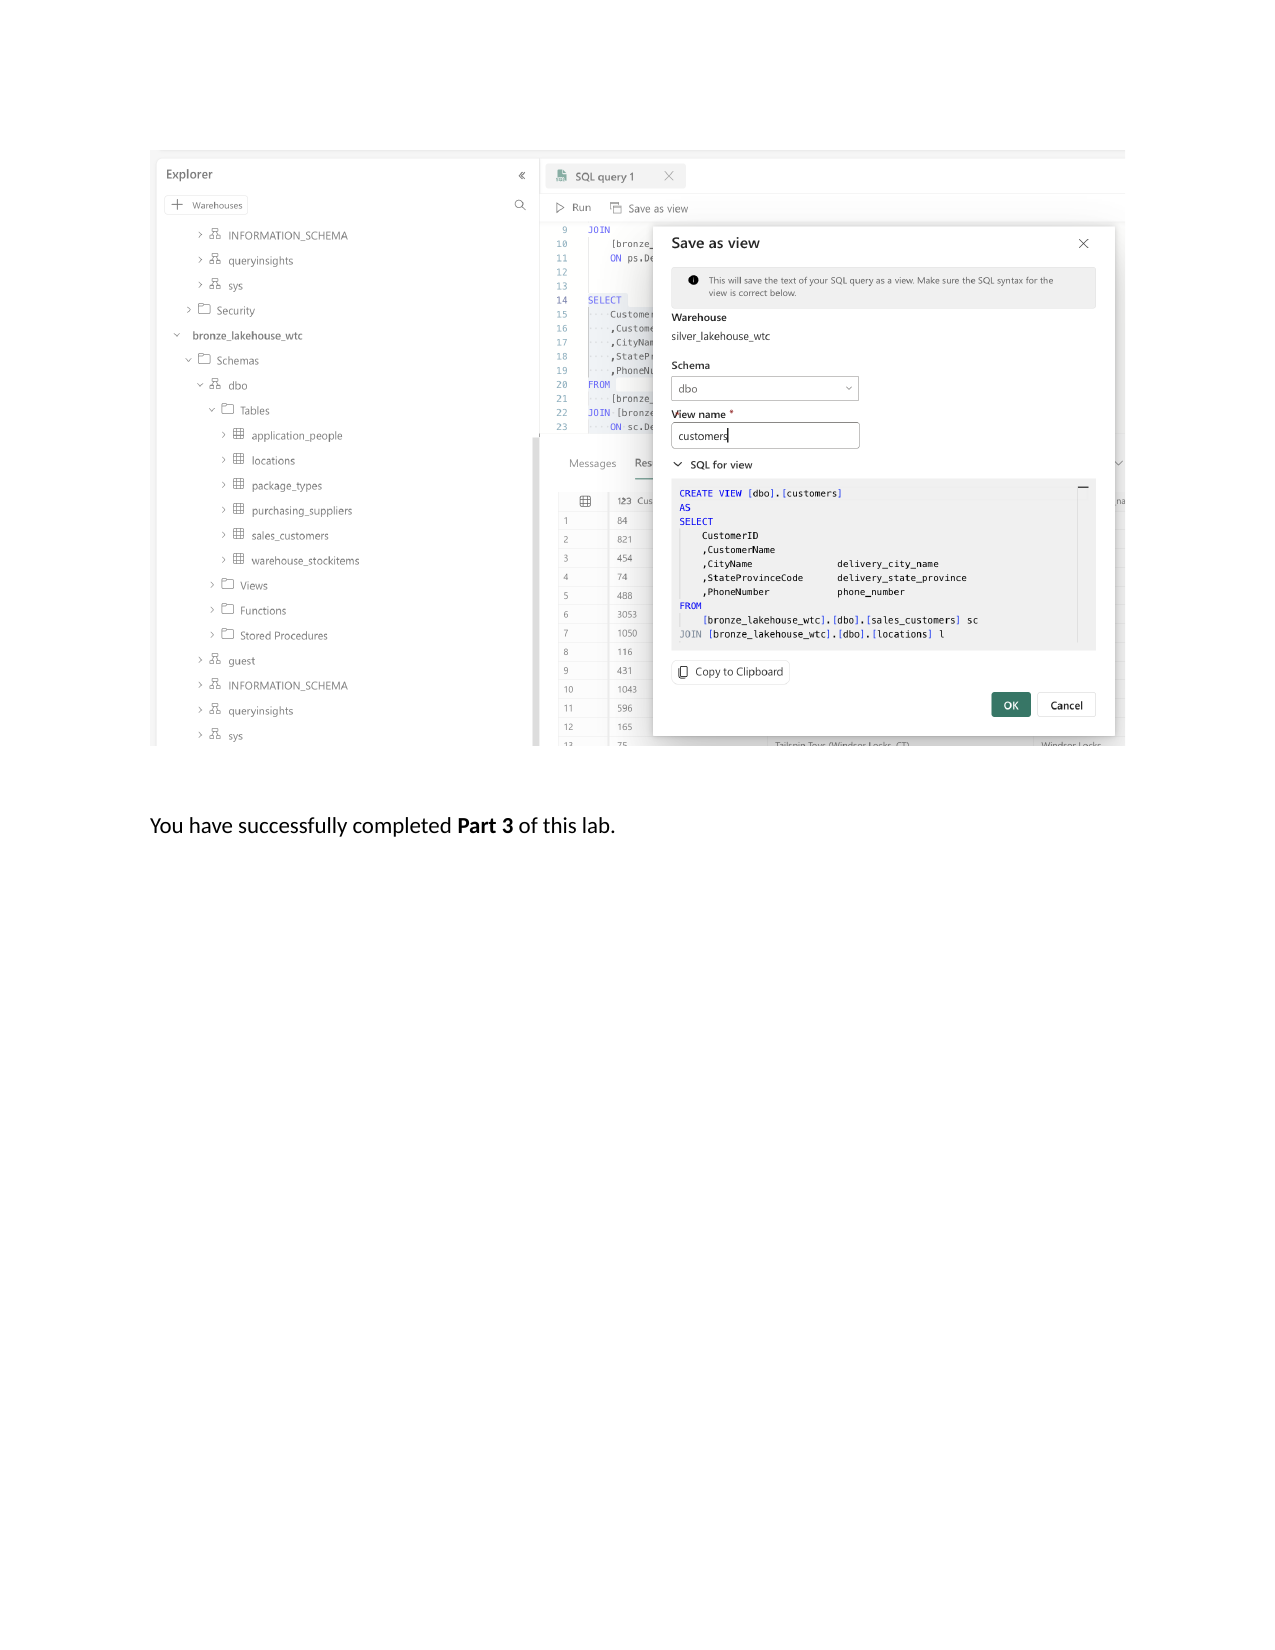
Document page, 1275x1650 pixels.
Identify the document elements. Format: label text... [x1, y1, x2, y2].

text You have successfully completed Part 3 of this lab. [150, 811, 1125, 839]
picture [150, 150, 1125, 746]
